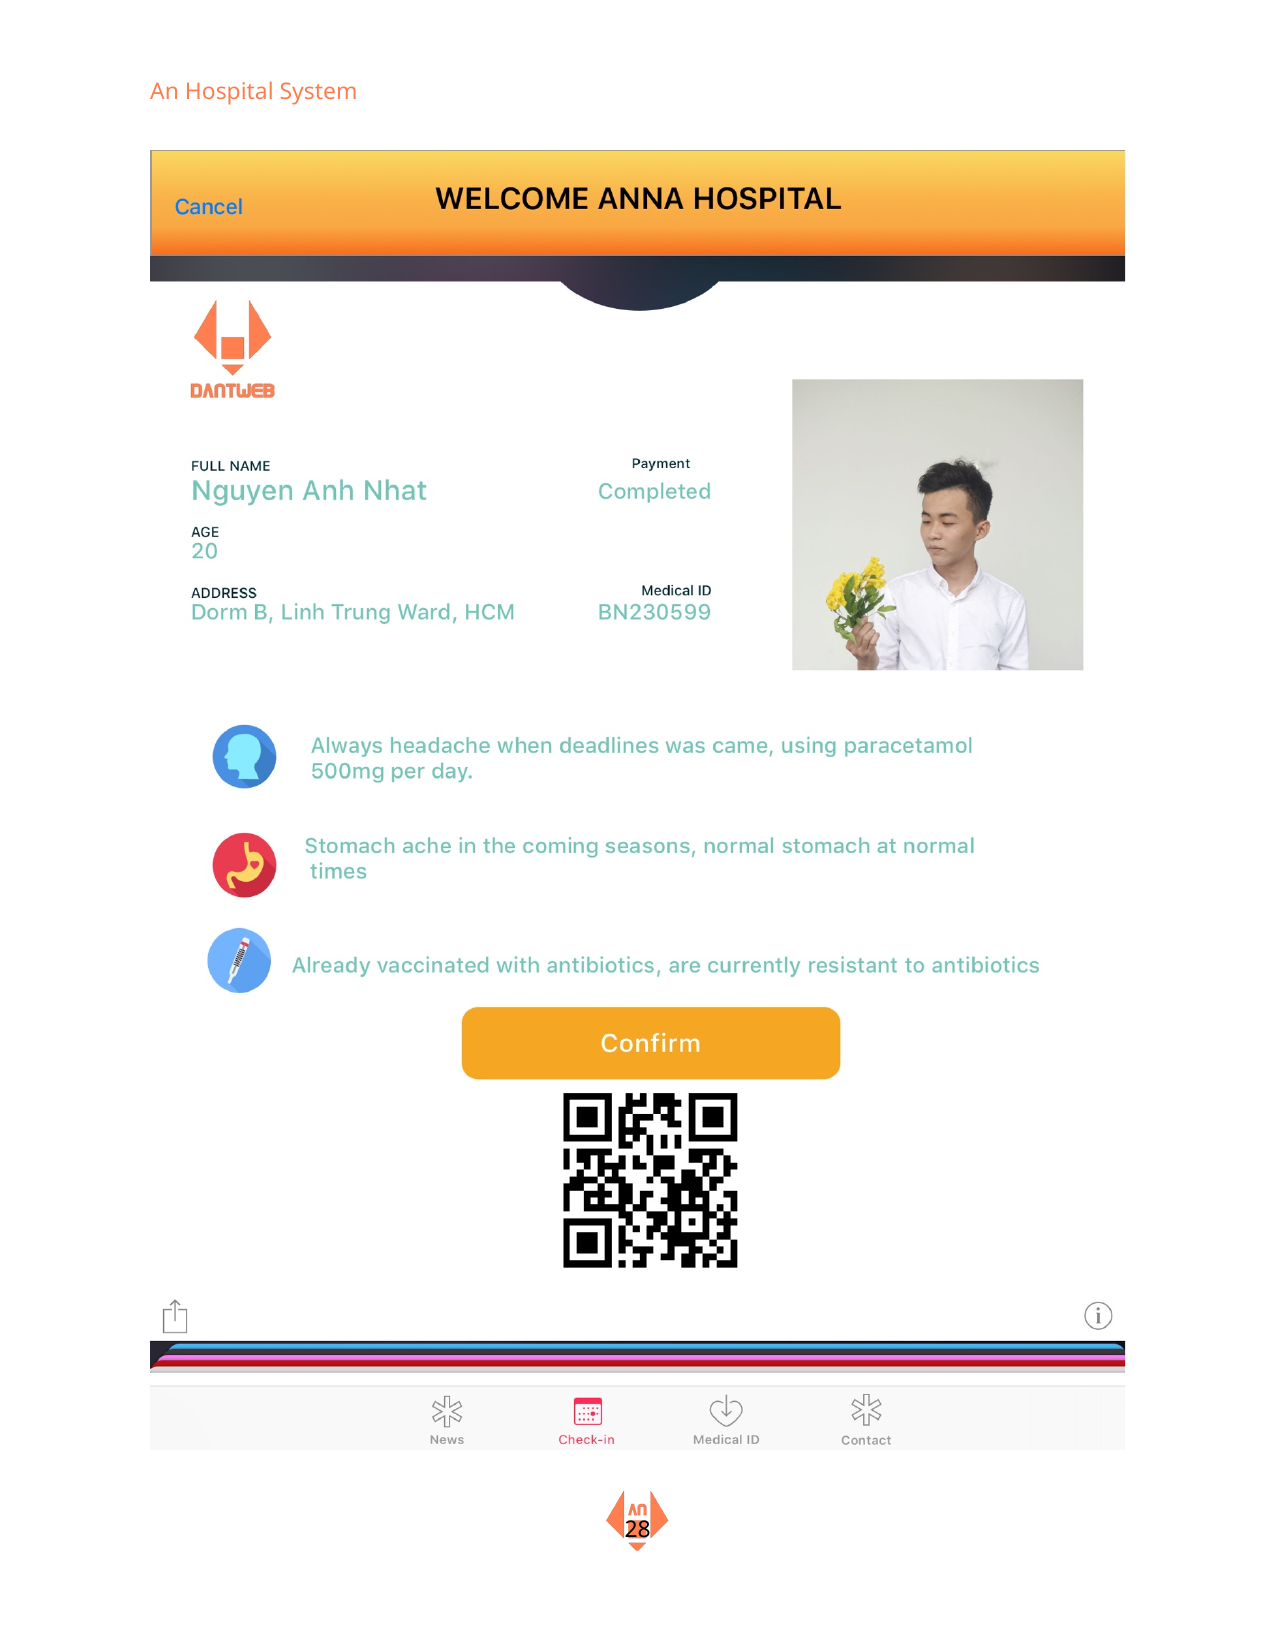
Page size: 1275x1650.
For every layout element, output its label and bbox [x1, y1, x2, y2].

picture [150, 150, 1125, 1450]
picture [604, 1491, 671, 1553]
